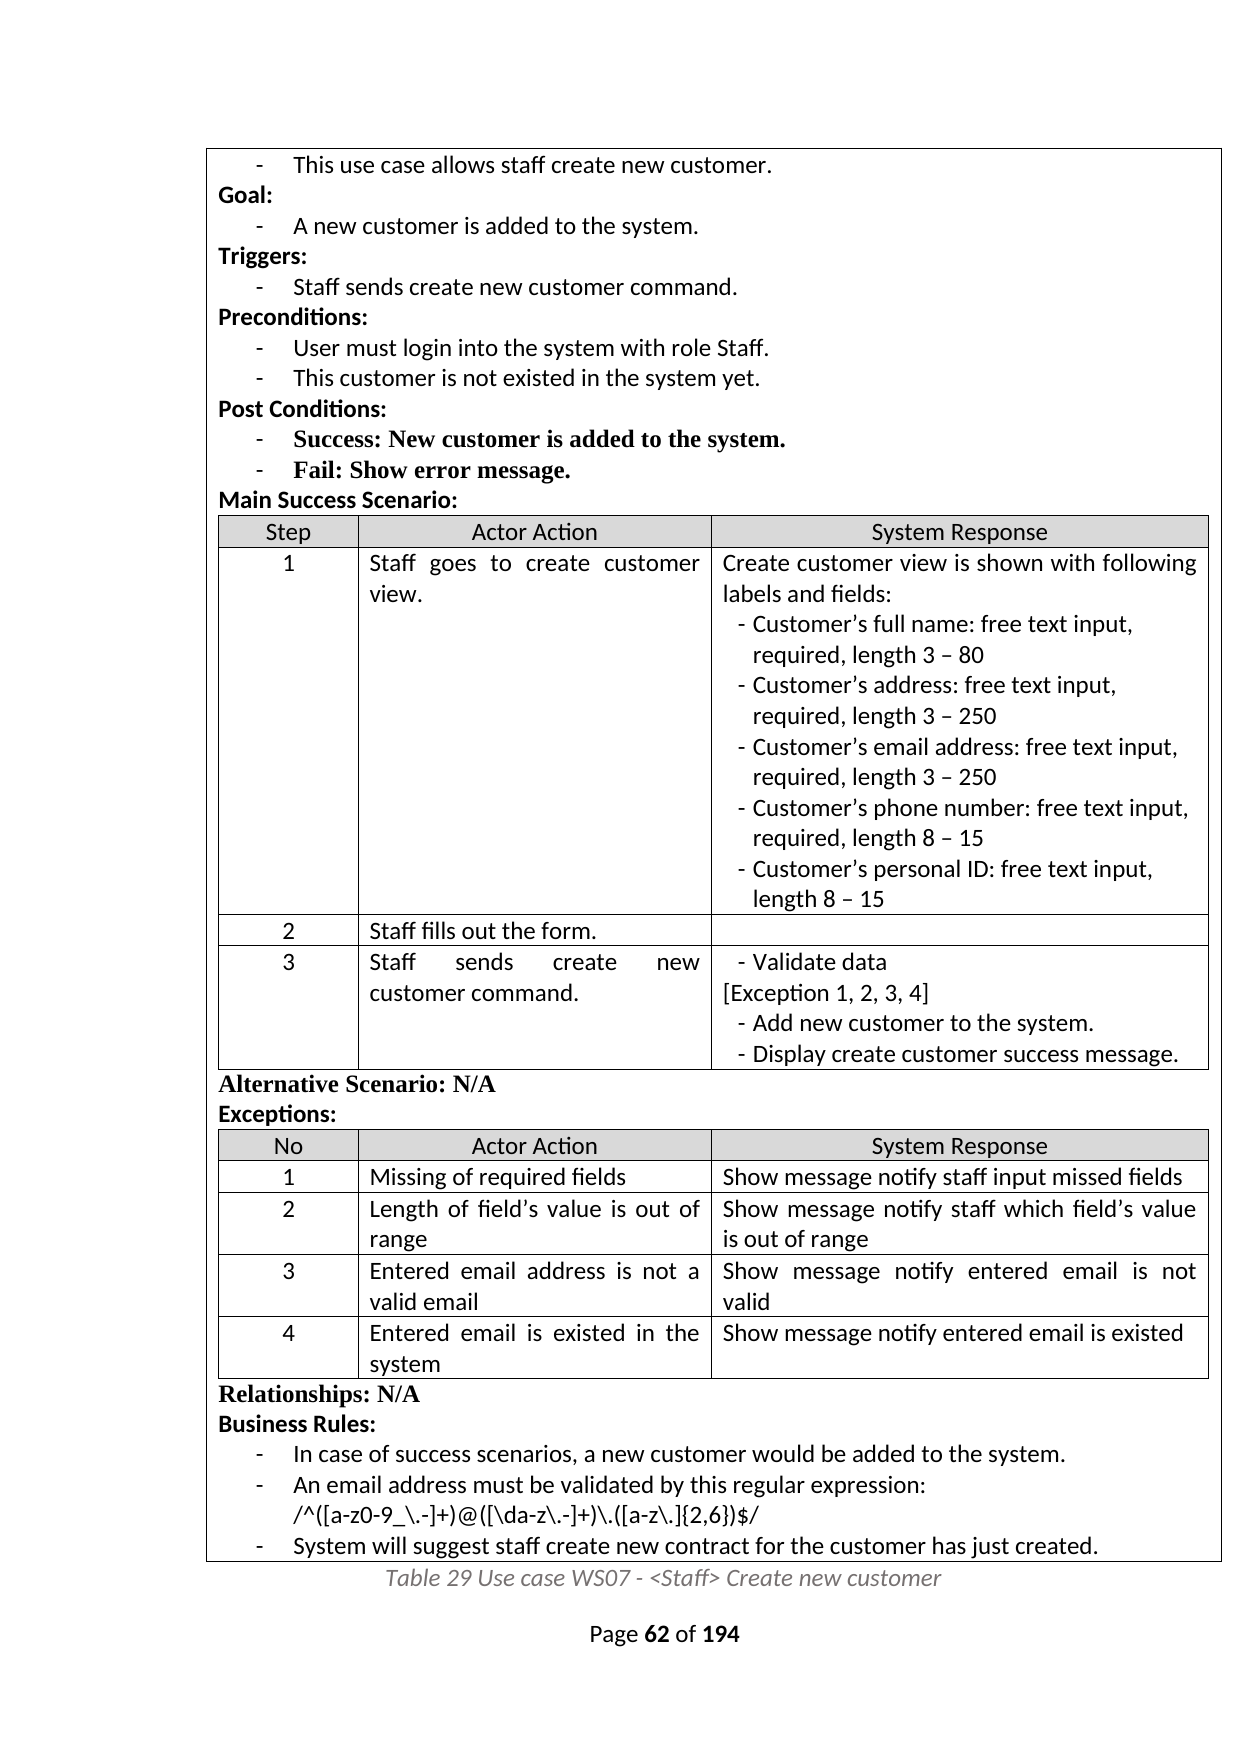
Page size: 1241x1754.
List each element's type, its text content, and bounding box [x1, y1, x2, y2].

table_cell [207, 149, 1221, 1561]
